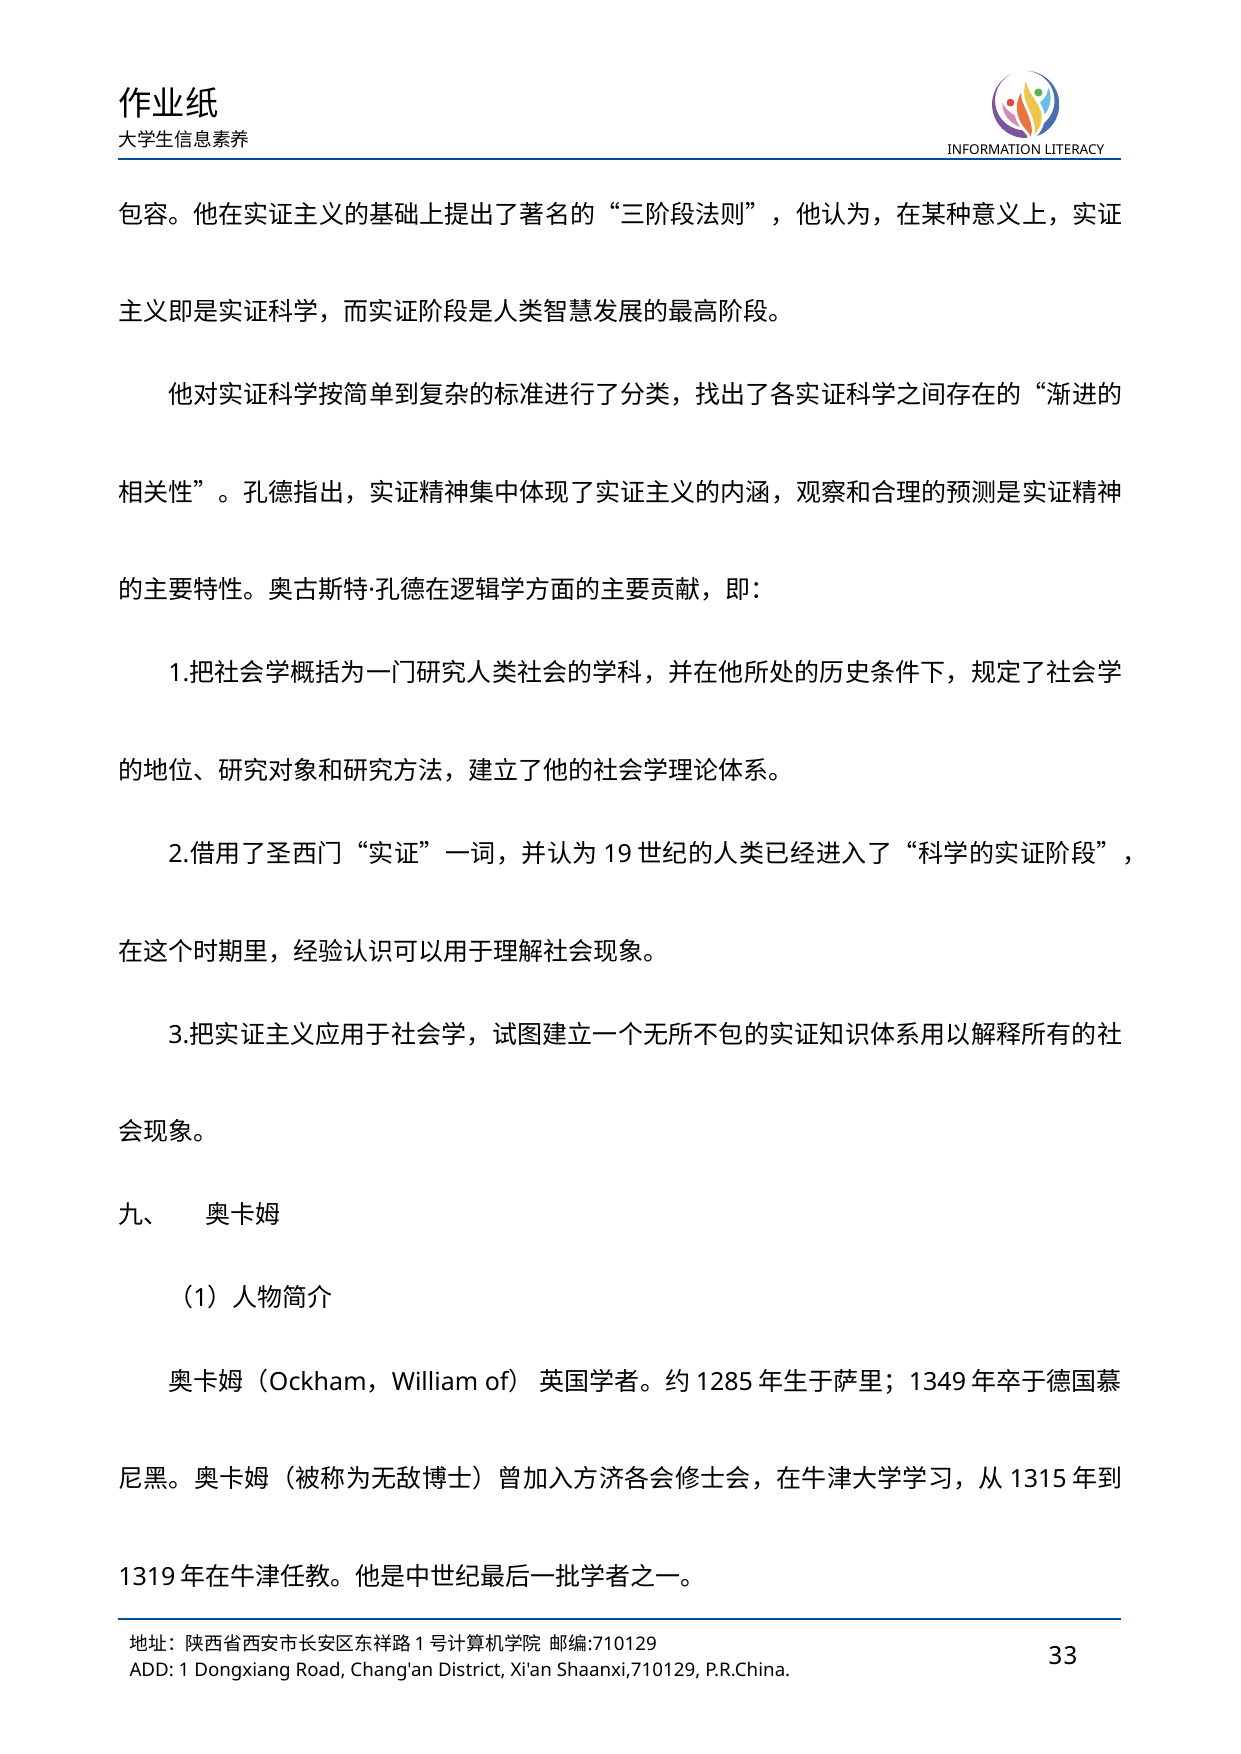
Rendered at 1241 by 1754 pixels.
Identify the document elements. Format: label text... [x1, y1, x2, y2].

text （1）人物简介 [118, 1263, 1122, 1328]
text 2.借用了圣西门“实证”一词，并认为19世纪的人类已经进入了“科学的实证阶段”，在这个时期里，经验认识可以用于理解社会现象。 [118, 819, 1122, 982]
text 他对实证科学按简单到复杂的标准进行了分类，找出了各实证科学之间存在的“渐进的相关性”。孔德指出，实证精神集中体现了实证主义的内涵，观察和合理的预测是实证精神的主要特性。奥古斯特·孔德在逻辑学方面的主要贡献，即： [118, 360, 1122, 620]
list 奥卡姆 [118, 1180, 1122, 1245]
text 3.把实证主义应用于社会学，试图建立一个无所不包的实证知识体系用以解释所有的社会现象。 [118, 1000, 1122, 1162]
text 奥卡姆（Ockham，William of） 英国学者。约1285年生于萨里；1349年卒于德国慕尼黑。奥卡姆（被称为无敌博士）曾加入方济各会修士会，在牛津大学学习，从1315年到1319年在牛津任教。他是中世纪最后一批学者之一。 [118, 1347, 1122, 1607]
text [118, 180, 1122, 342]
text 1.把社会学概括为一门研究人类社会的学科，并在他所处的历史条件下，规定了社会学的地位、研究对象和研究方法，建立了他的社会学理论体系。 [118, 638, 1122, 801]
